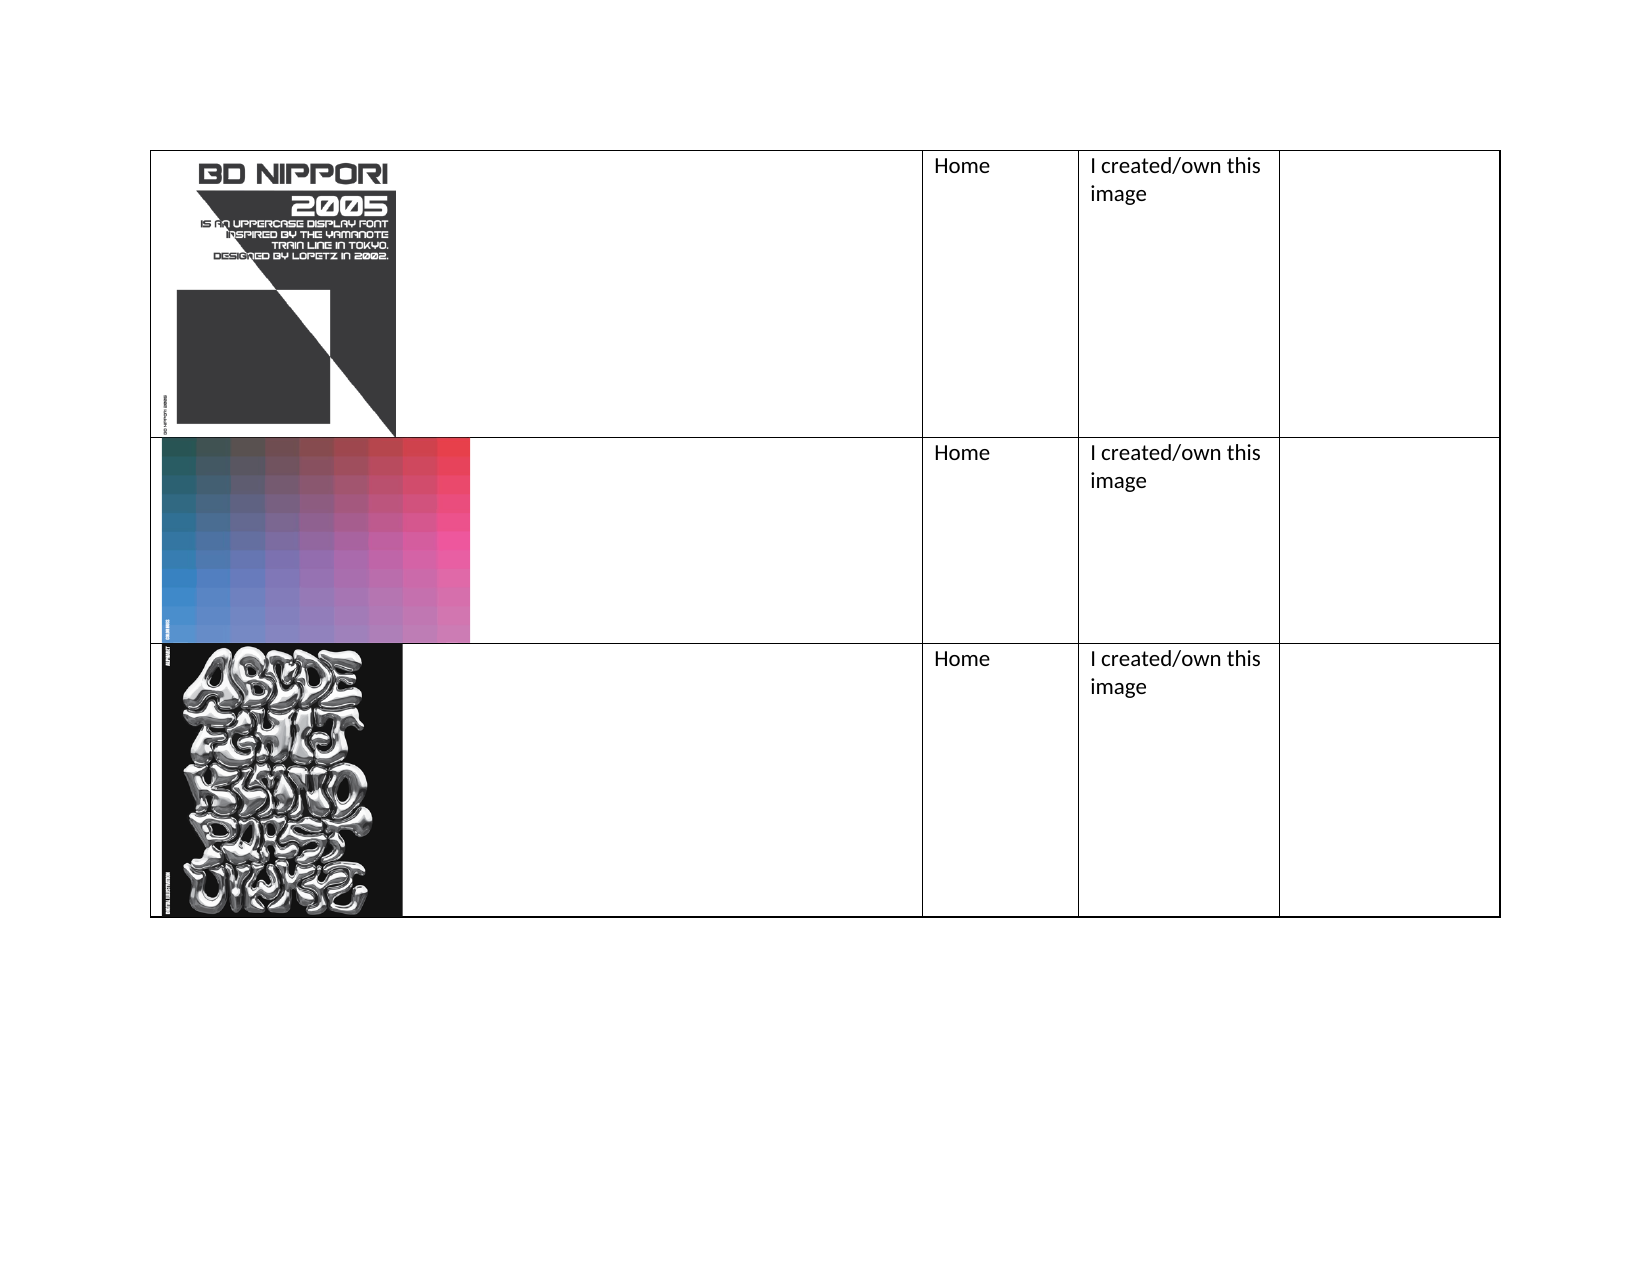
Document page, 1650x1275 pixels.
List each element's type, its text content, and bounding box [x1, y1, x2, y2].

table_cell Home [923, 644, 1078, 916]
table_cell [151, 438, 161, 643]
table_cell [1280, 438, 1499, 643]
table_cell I created/own this image [1079, 438, 1279, 643]
table_cell Home [923, 438, 1078, 643]
picture [161, 151, 471, 917]
table_cell [1280, 151, 1499, 437]
table_cell [471, 438, 922, 643]
table_cell [403, 644, 922, 916]
table_cell [151, 644, 161, 916]
table_cell [1280, 644, 1499, 916]
table_cell Home [923, 151, 1078, 437]
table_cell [1079, 151, 1279, 437]
table_cell [151, 151, 161, 437]
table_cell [1079, 644, 1279, 916]
table_cell [396, 151, 922, 437]
